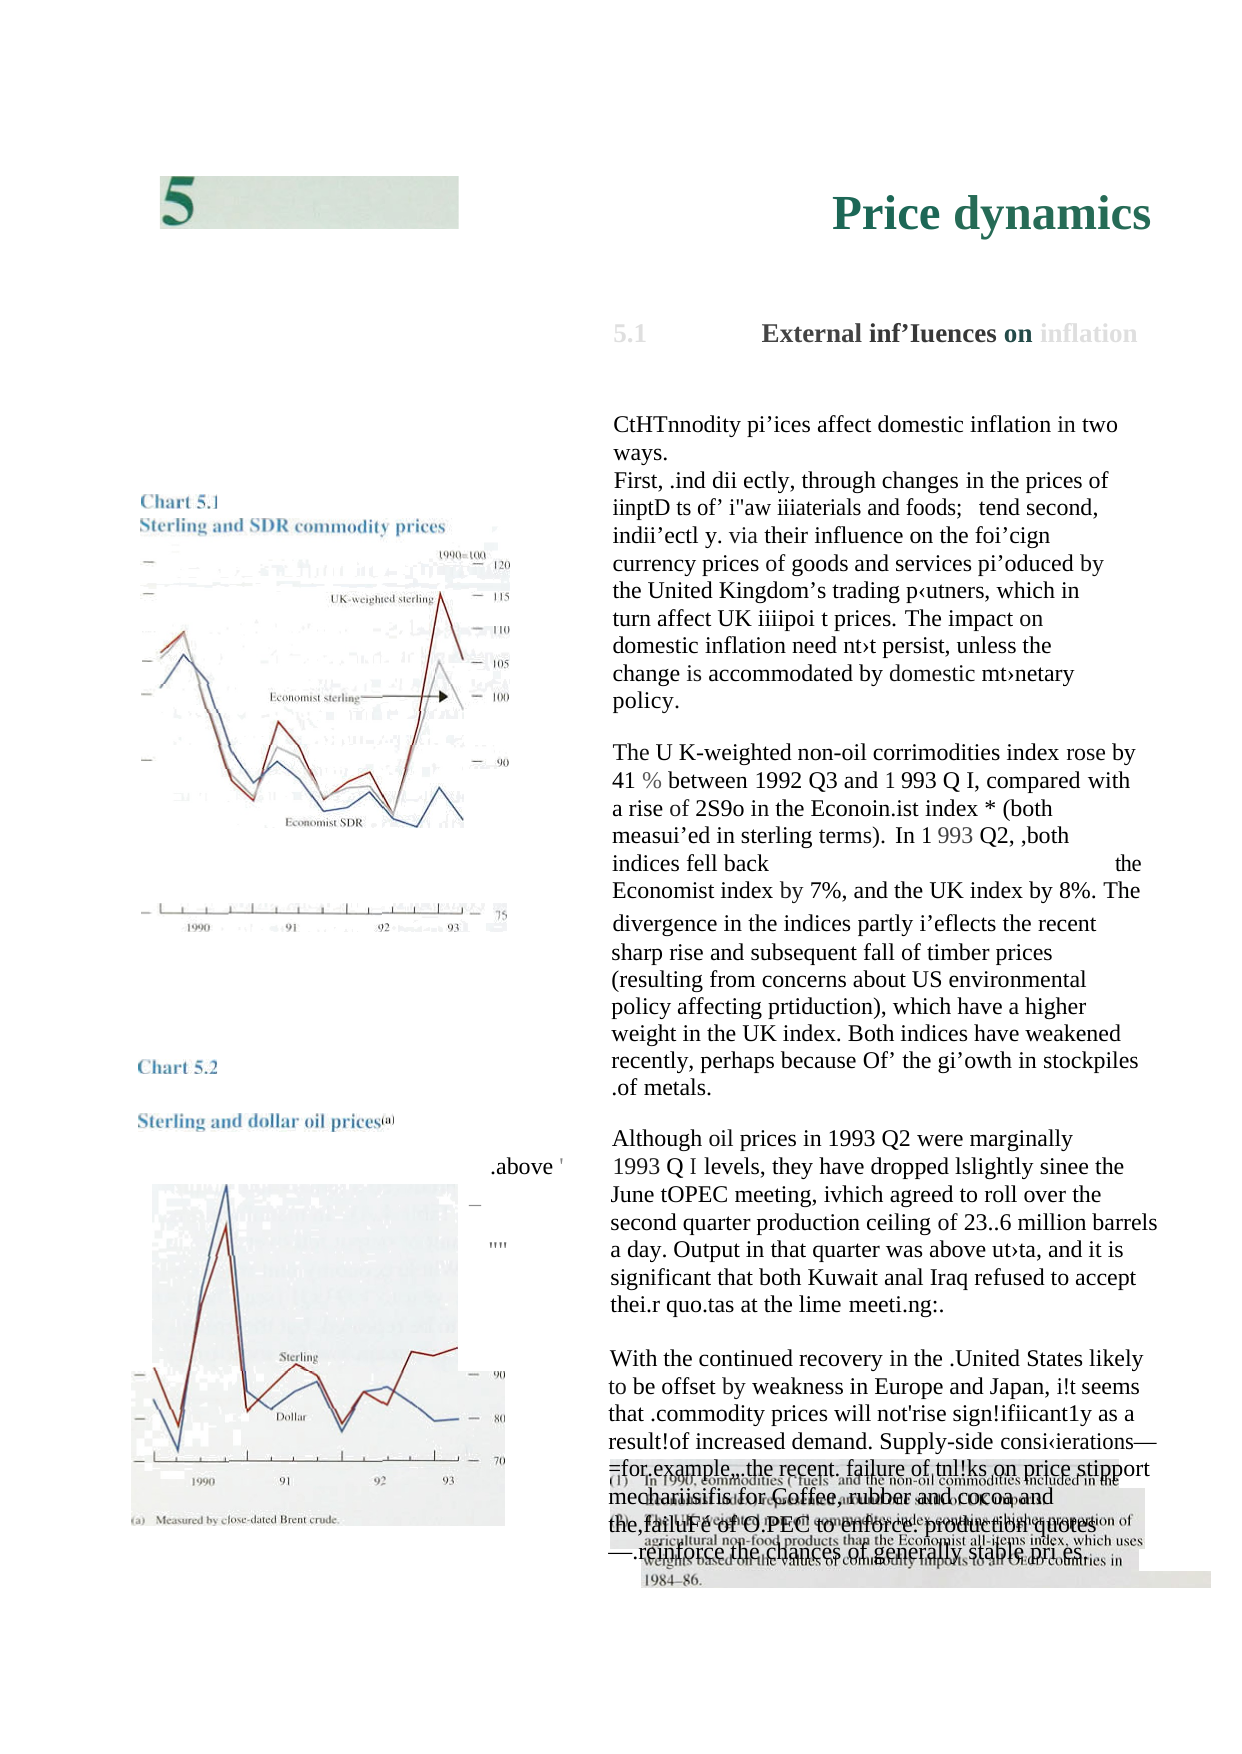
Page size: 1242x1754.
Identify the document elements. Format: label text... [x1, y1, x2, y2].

text divergence in the indices partly i’eflects the recent sharp rise and subsequent fall of timber prices (resulting from concerns about US environmental policy affecting prtiduction), which have a higher weight in the UK index. Both indices have weakened recently, perhaps because Of’ the gi’owth in stockpiles .of metals. [141, 905, 1143, 1101]
text Price dynamics [160, 176, 1164, 240]
picture [141, 494, 218, 509]
text 5.1 External inf’Iuences on inflation [613, 317, 1164, 348]
picture [140, 518, 510, 828]
picture [138, 1113, 394, 1132]
text June tOPEC meeting, ivhich agreed to roll over the second quarter production ceiling of 23..6 million barrels a day. Output in that quarter was above ut›ta, and it is significant that both Kuwait anal Iraq refused to accept thei.r quo.tas at the lime meeti.ng:. [610, 1180, 1160, 1318]
text CtHTnnodity pi’ices affect domestic inflation in two ways. [613, 411, 1164, 466]
picture [159, 176, 459, 229]
picture [641, 1565, 1211, 1588]
text Although oil prices in 1993 Q2 were marginally .above ' 1993 Q I levels, they have dropped lslightly sinee the [490, 1124, 1130, 1180]
picture [141, 903, 507, 932]
text The U K-weighted non-oil corrimodities index rose by 41 % between 1992 Q3 and 1 993 Q I, compared with a rise of 2S9o in the Econoin.ist index * (both measui’ed in sterling terms). In 1 993 Q2, ,both indices fell back the Economist index by 7%, and the UK index by 8%. The [612, 738, 1143, 904]
picture [131, 1184, 505, 1526]
text With the continued recovery in the .United States likely to be offset by weakness in Europe and Japan, i!t seems that .commodity prices will not'rise sign!ifiicant1y as a result!of increased demand. Supply-side consi‹ierations—=for.example„.the recent. failure of tnl!ks on price stipport mechariisifis for Coffee, rubber and cocoa and the,failuFé of O.PEC to enforce. production quotes—.reinforce the chances of generally stable pri es. [608, 1344, 1160, 1565]
text First, .ind dii ectly, through changes in the prices of iinptD ts of’ i"aw iiiaterials and foods; tend second, indii’ectl y. via their influence on the foi’cign currency prices of goods and services pi’oduced by the United Kingdom’s trading p‹utners, which in turn affect UK iiiipoi t prices. The impact on domestic inflation need nt›t persist, unless the change is accommodated by domestic mt›netary policy. [612, 466, 1122, 714]
